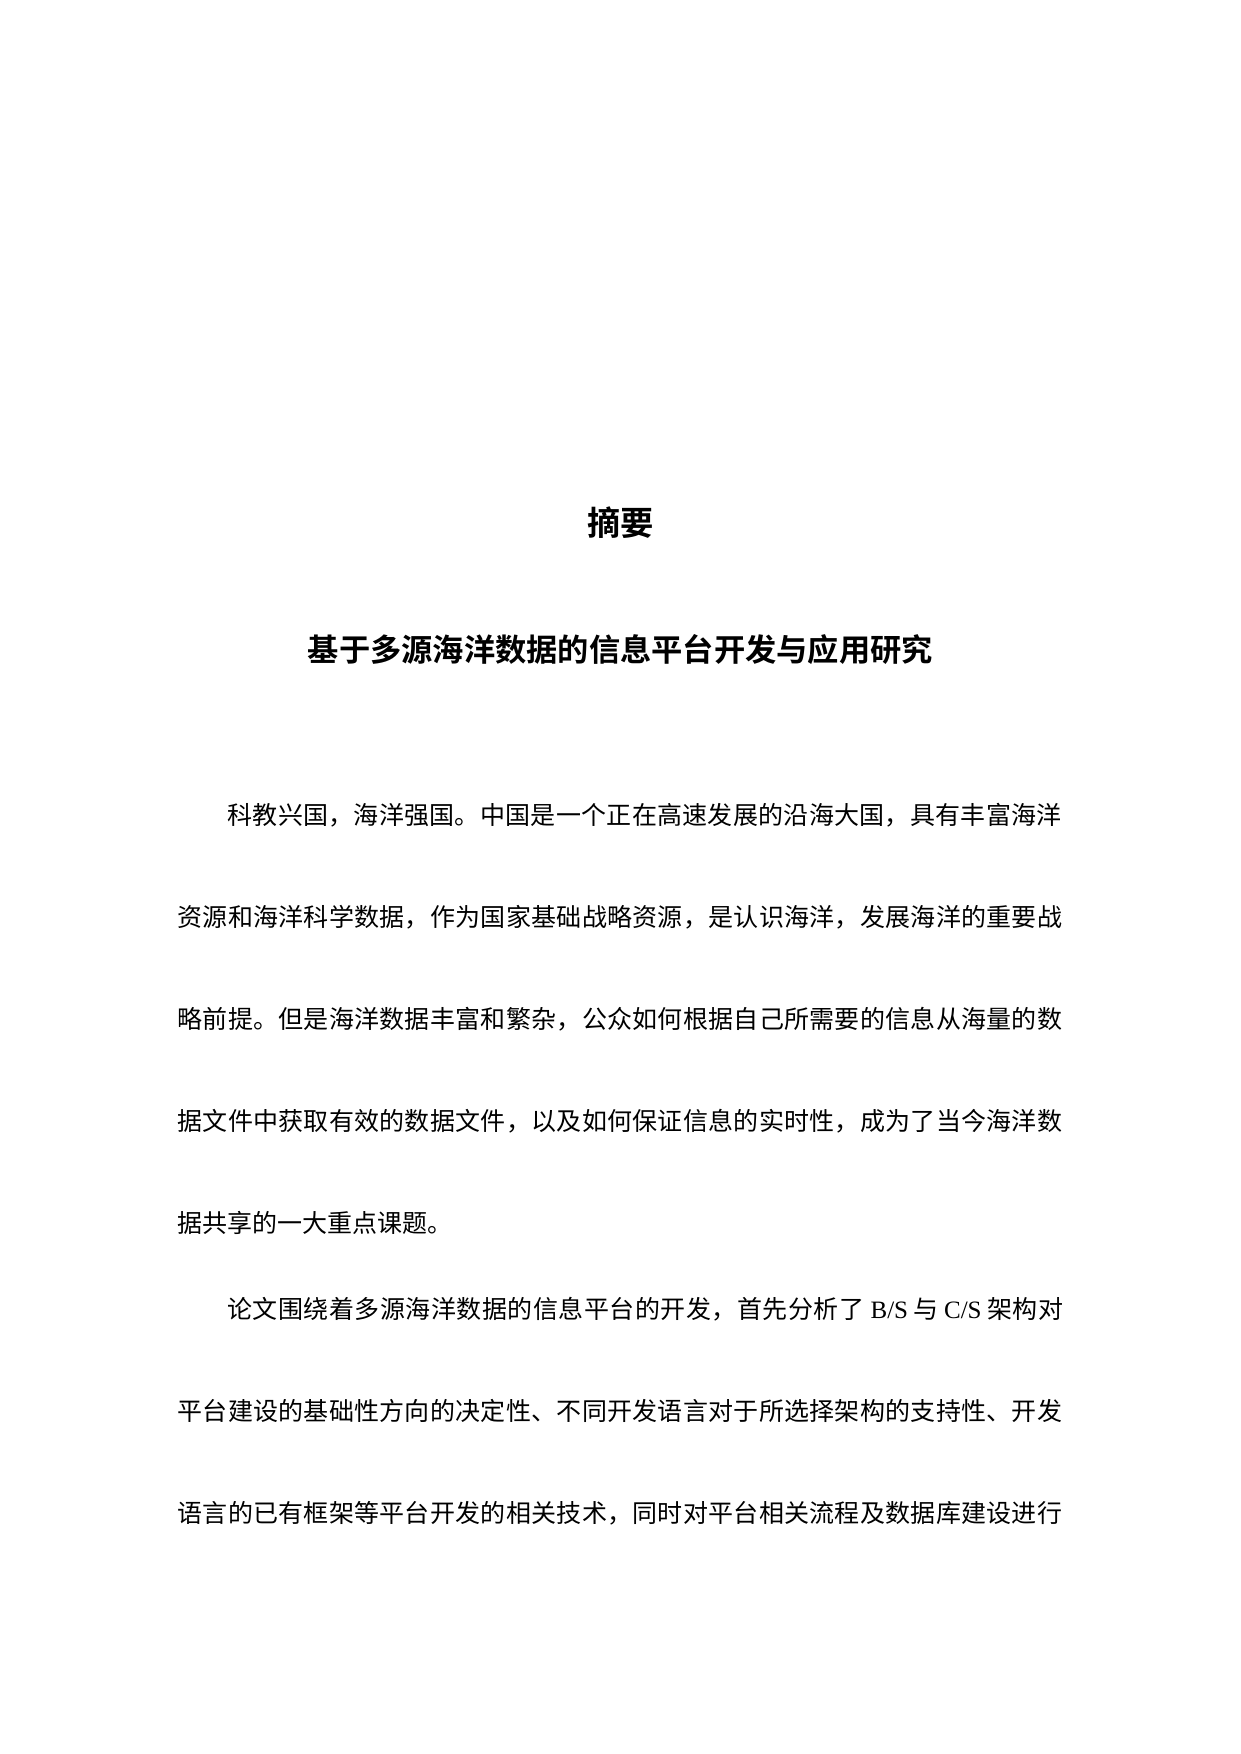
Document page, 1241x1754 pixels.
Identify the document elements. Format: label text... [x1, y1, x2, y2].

subtitle 摘要 [177, 487, 1063, 554]
text 科教兴国，海洋强国。中国是一个正在高速发展的沿海大国，具有丰富海洋资源和海洋科学数据，作为国家基础战略资源，是认识海洋，发展海洋的重要战略前提。但是海洋数据丰富和繁杂，公众如何根据自己所需要的信息从海量的数据文件中获取有效的数据文件，以及如何保证信息的实时性，成为了当今海洋数据共享的一大重点课题。 [177, 780, 1063, 1255]
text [177, 1273, 1063, 1545]
subtitle 基于多源海洋数据的信息平台开发与应用研究 [177, 614, 1063, 682]
